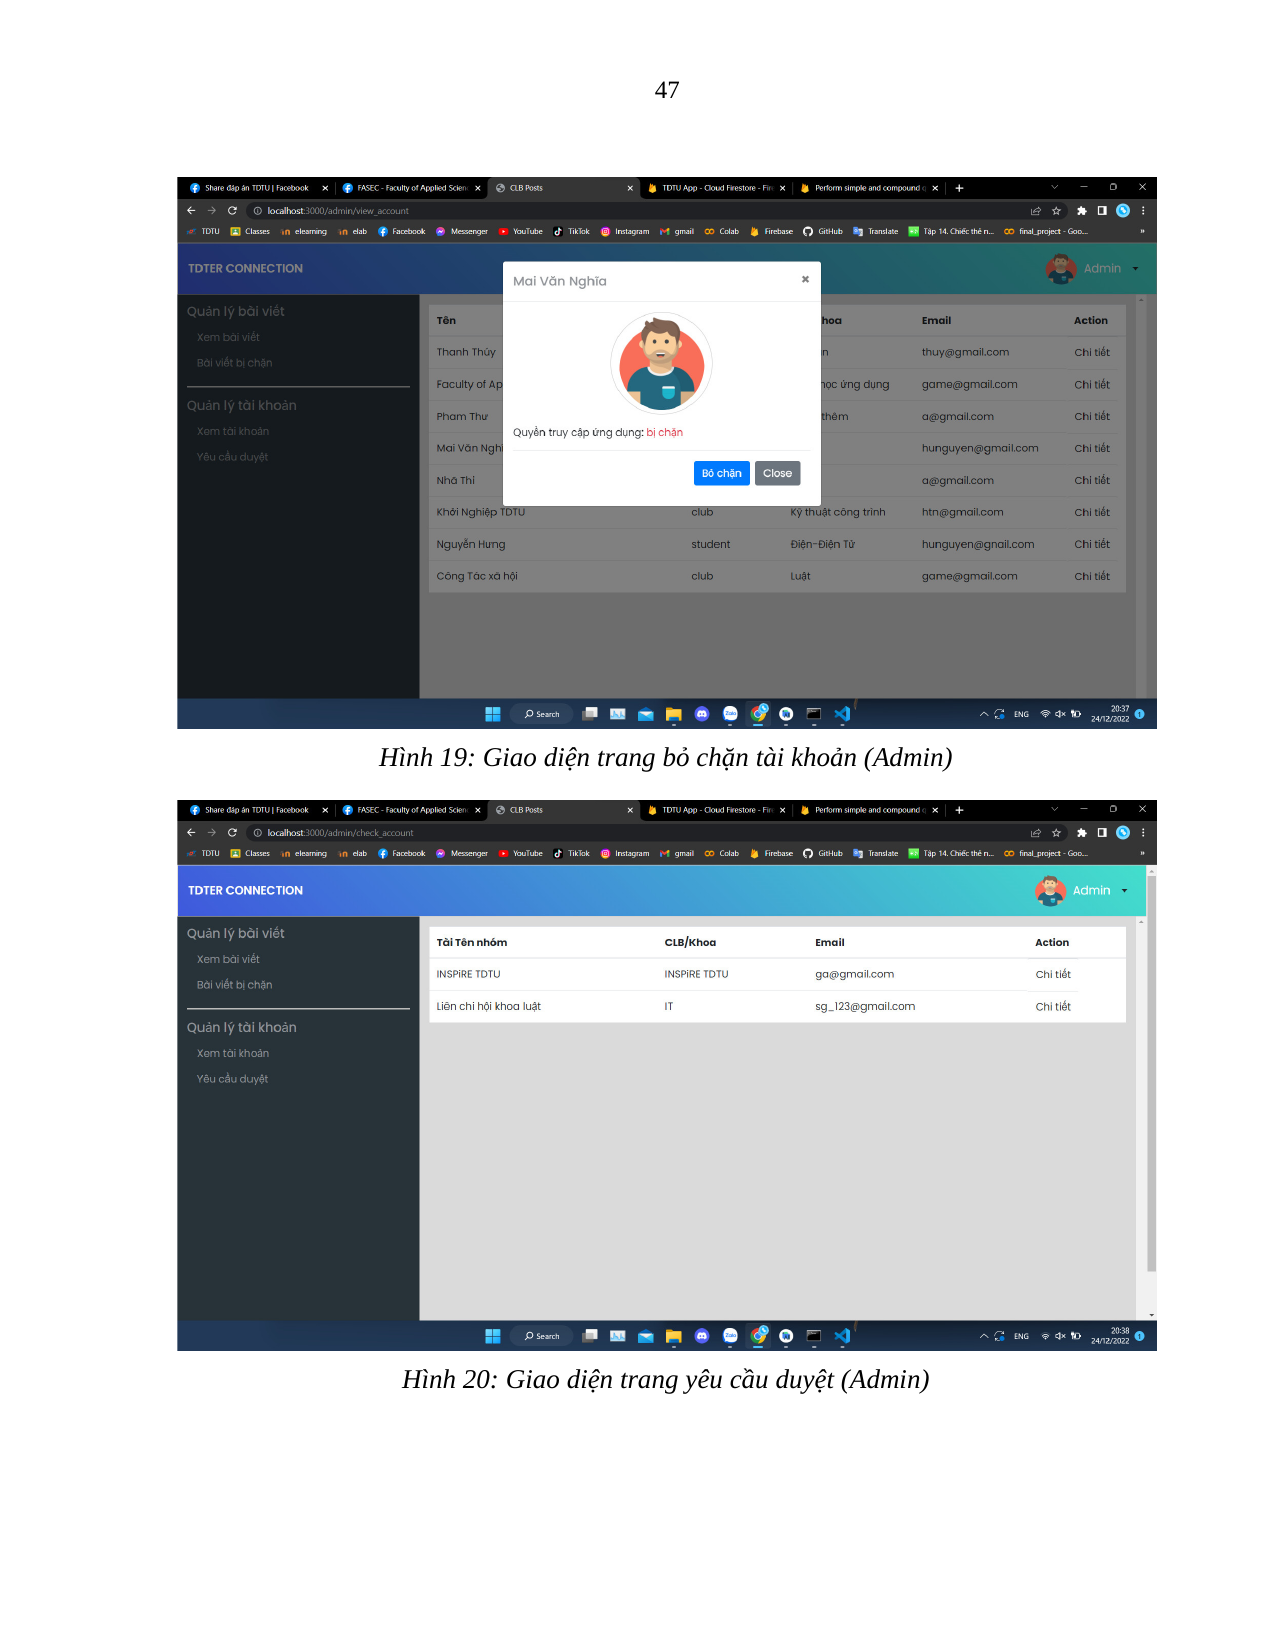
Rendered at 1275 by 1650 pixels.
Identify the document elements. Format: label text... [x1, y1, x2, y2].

text Hình 19: Giao diện trang bỏ chặn tài khoản (Admin) [177, 741, 1157, 772]
picture [177, 800, 1157, 1351]
picture [177, 177, 1157, 729]
text Hình 20: Giao diện trang yêu cầu duyệt (Admin) [177, 1363, 1157, 1394]
